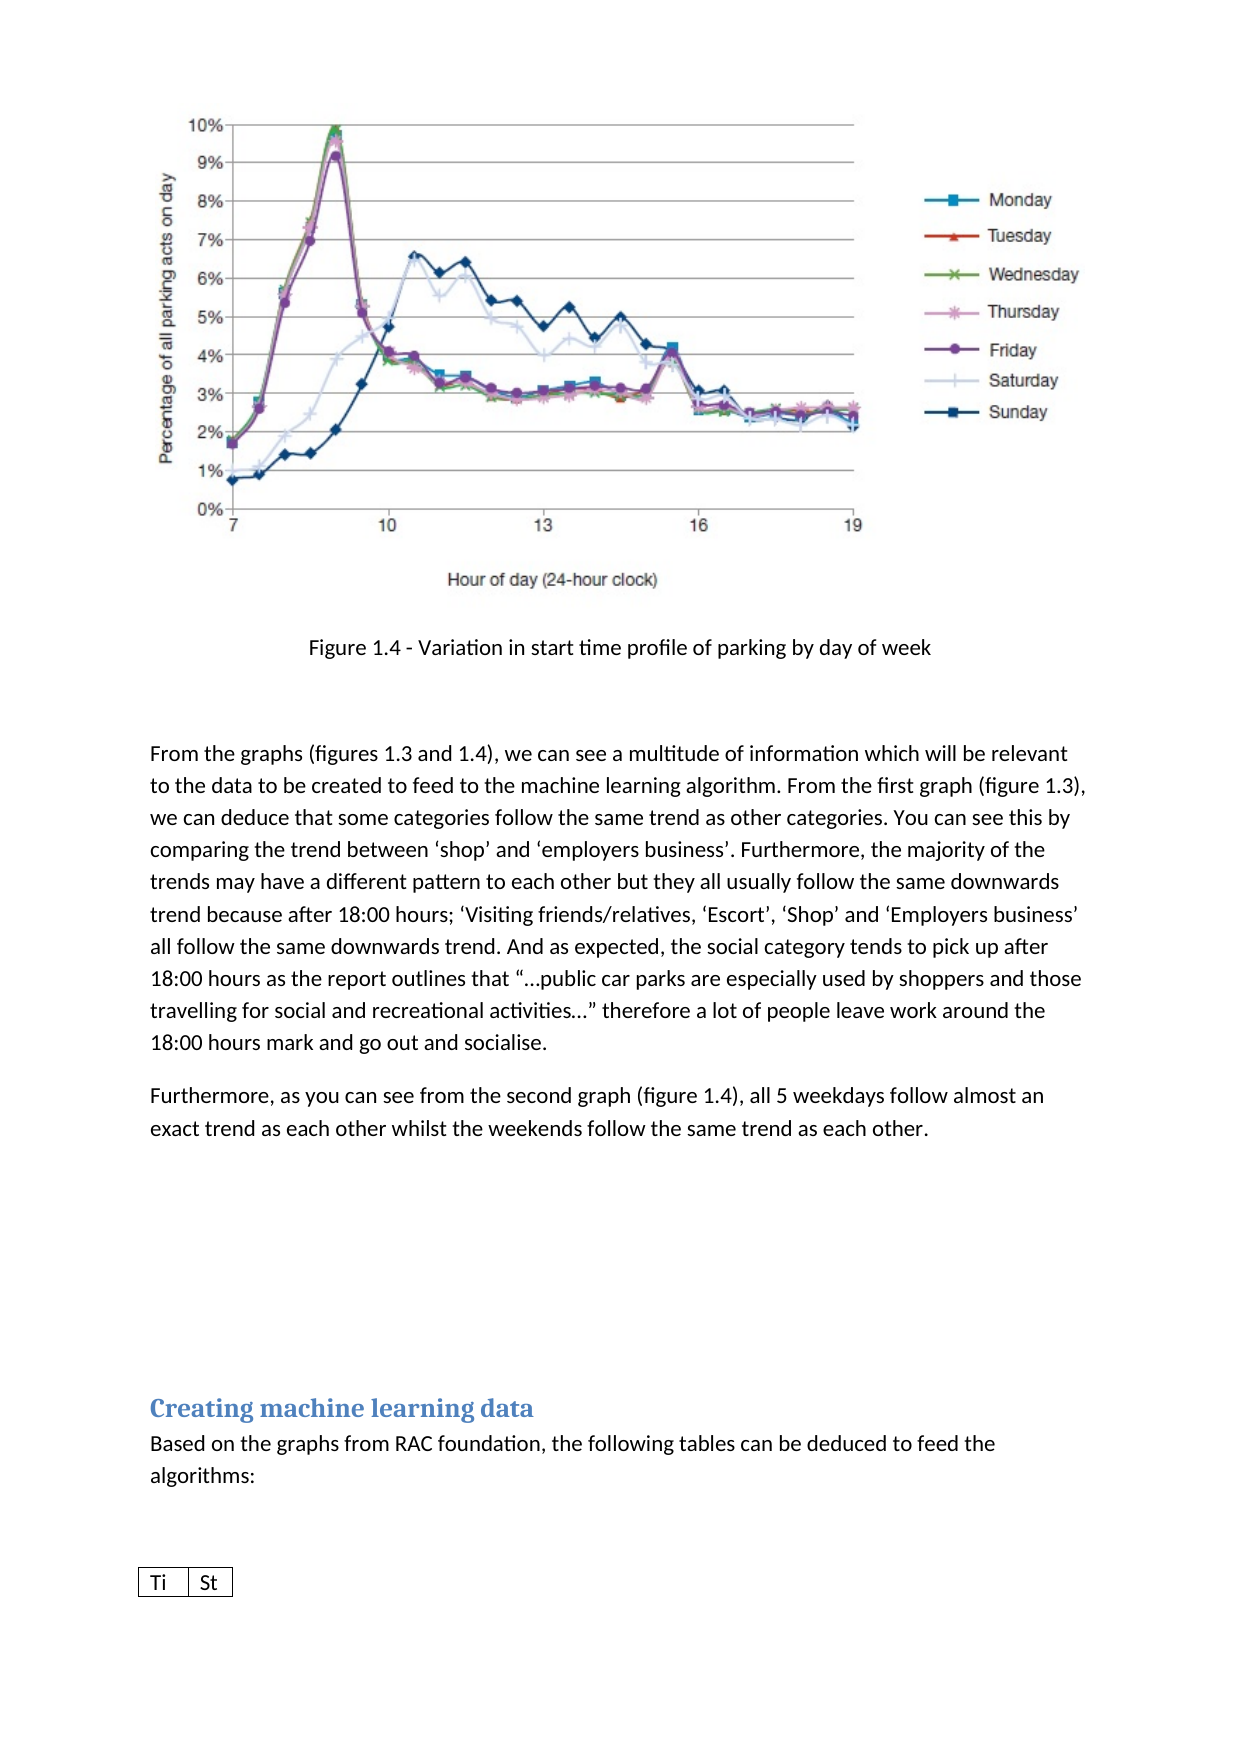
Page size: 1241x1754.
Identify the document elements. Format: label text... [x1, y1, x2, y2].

table_header Status [189, 1568, 232, 1596]
text From the graphs (figures 1.3 and 1.4), we can see a multitude of information which will be relevant to the data to be created to feed to the machine learning algorithm. From the first graph (figure 1.3), we can deduce that some categories follow the same trend as other categories. You can see this by comparing the trend between ‘shop’ and ‘employers business’. Furthermore, the majority of the trends may have a different pattern to each other but they all usually follow the same downwards trend because after 18:00 hours; ‘Visiting friends/relatives, ‘Escort’, ‘Shop’ and ‘Employers business’ all follow the same downwards trend. And as expected, the social category tends to pick up after 18:00 hours as the report outlines that “…public car parks are especially used by shoppers and those travelling for social and recreational activities…” therefore a lot of people leave work around the 18:00 hours mark and go out and socialise. [150, 739, 1090, 1056]
text Furthermore, as you can see from the second graph (figure 1.4), all 5 weekdays follow almost an exact trend as each other whilst the weekends follow the same trend as each other. [150, 1081, 1090, 1142]
text Based on the graphs from RAC foundation, the following tables can be deduced to feed the algorithms: [150, 1429, 1090, 1489]
subtitle Creating machine learning data [150, 1393, 1090, 1424]
picture [155, 103, 1085, 629]
table_header Time (hours) [139, 1568, 188, 1596]
